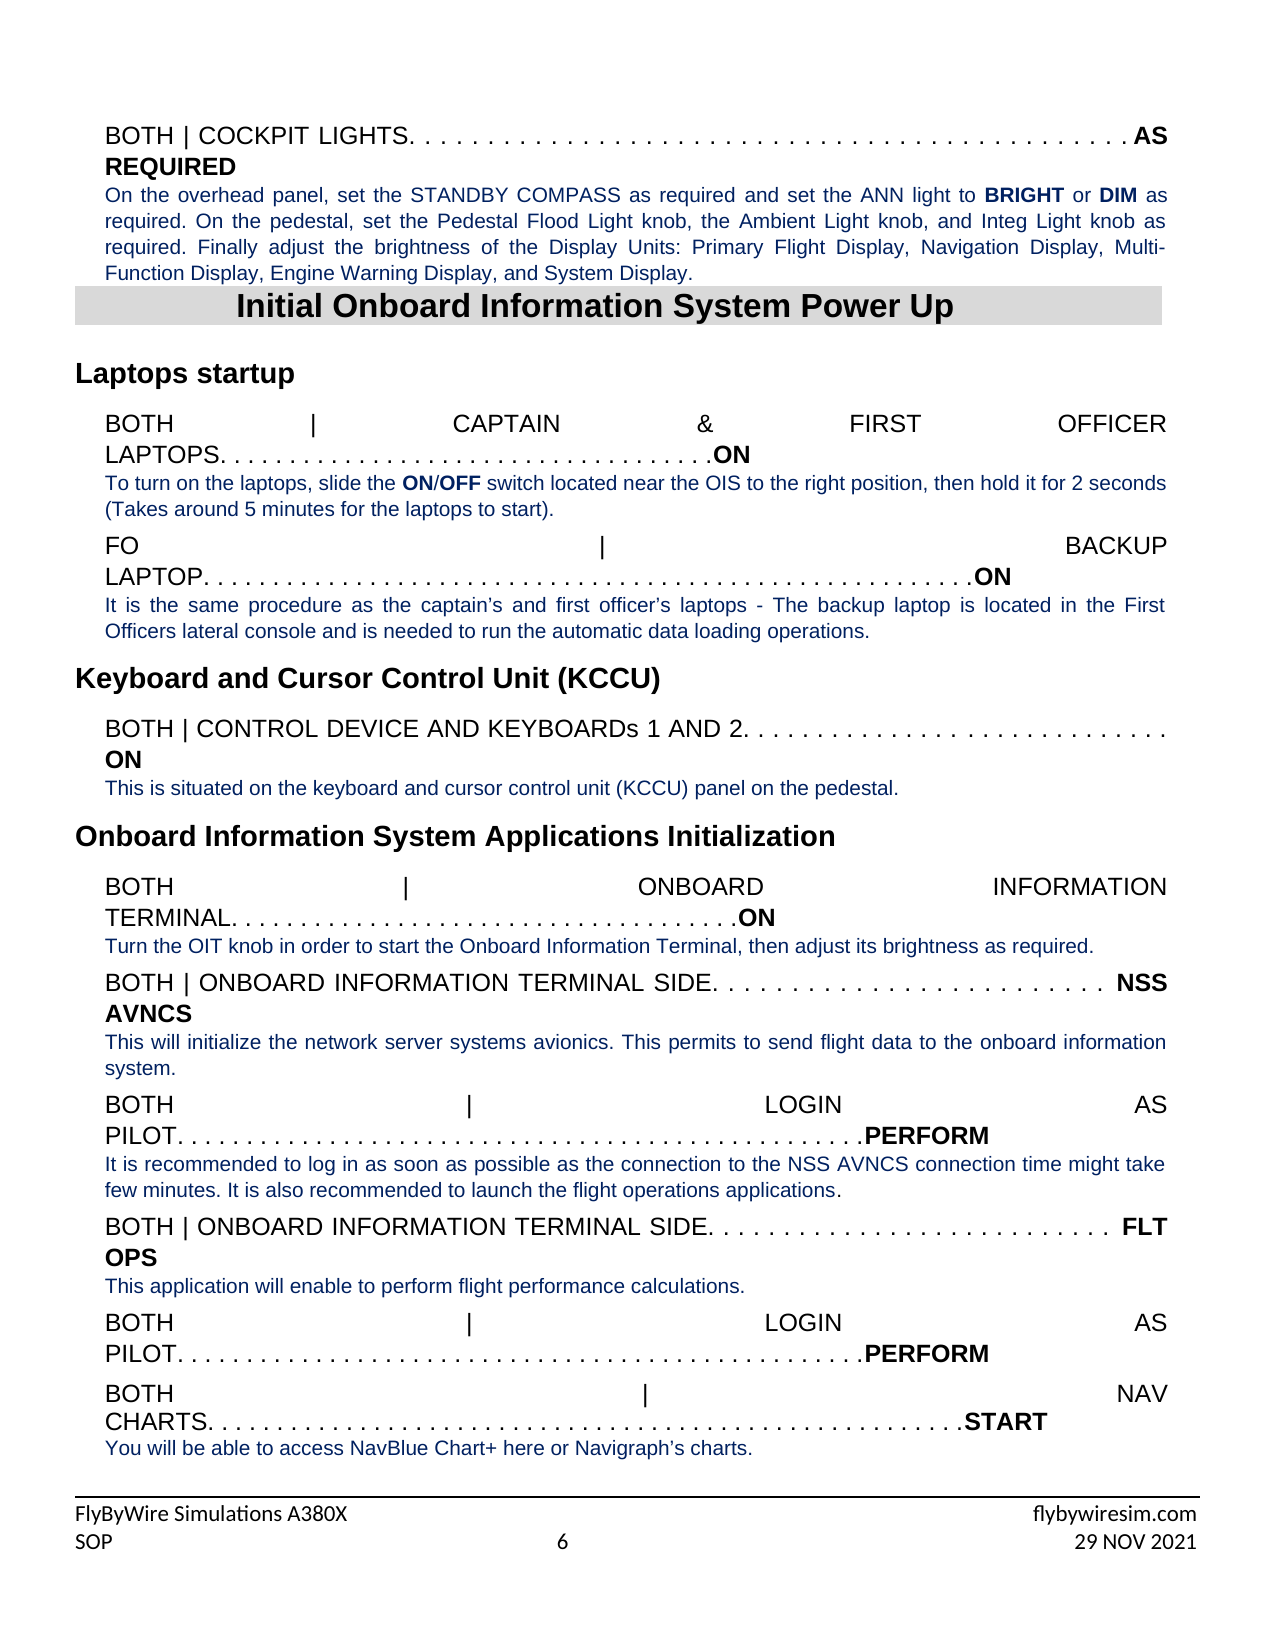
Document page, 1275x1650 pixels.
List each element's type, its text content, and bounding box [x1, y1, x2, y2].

text BOTH | LOGIN AS PILOT. . . . . . . . . . . . . . . . . . . . . . . . . . . . . . . . . . . . . . . . . . . . . . . . . .PERFORM [104, 1308, 1168, 1368]
text Turn the OIT knob in order to start the Onboard Information Terminal, then adjust its brightness as required. [104, 933, 1168, 957]
text This will initialize the network server systems avionics. This permits to send flight data to the onboard information system. [104, 1030, 1168, 1079]
text Onboard Information System Applications Initialization [75, 819, 1168, 852]
table_header Initial Onboard Information System Power Up [75, 286, 1162, 325]
text BOTH | ONBOARD INFORMATION TERMINAL SIDE. . . . . . . . . . . . . . . . . . . . . . . . . NSS AVNCS [104, 968, 1168, 1027]
text You will be able to access NavBlue Chart+ here or Navigraph’s charts. [104, 1436, 1168, 1460]
text This is situated on the keyboard and cursor control unit (KCCU) panel on the pedestal. [75, 776, 1168, 800]
text It is the same procedure as the captain’s and first officer’s laptops - The backup laptop is located in the First Officers lateral console and is needed to run the automatic data loading operations. [104, 593, 1168, 643]
text BOTH | NAV CHARTS. . . . . . . . . . . . . . . . . . . . . . . . . . . . . . . . . . . . . . . . . . . . . . . . . . . . . . .START [104, 1378, 1168, 1436]
text BOTH | ONBOARD INFORMATION TERMINAL SIDE. . . . . . . . . . . . . . . . . . . . . . . . . . . FLT OPS [104, 1212, 1168, 1272]
text On the overhead panel, set the STANDBY COMPASS as required and set the ANN light to BRIGHT or DIM as required. On the pedestal, set the Pedestal Flood Light knob, the Ambient Light knob, and Integ Light knob as required. Finally adjust the brightness of the Display Units: Primary Flight Display, Navigation Display, Multi-Function Display, Engine Warning Display, and System Display. [104, 183, 1168, 284]
text BOTH | ONBOARD INFORMATION TERMINAL. . . . . . . . . . . . . . . . . . . . . . . . . . . . . . . . . . . . .ON [104, 871, 1168, 931]
text FO | BACKUP LAPTOP. . . . . . . . . . . . . . . . . . . . . . . . . . . . . . . . . . . . . . . . . . . . . . . . . . . . . . . .ON [104, 531, 1168, 591]
text This application will enable to perform flight performance calculations. [104, 1274, 1168, 1298]
text BOTH | CONTROL DEVICE AND KEYBOARDs 1 AND 2. . . . . . . . . . . . . . . . . . . . . . . . . . . . . ON [104, 714, 1168, 774]
text BOTH | COCKPIT LIGHTS. . . . . . . . . . . . . . . . . . . . . . . . . . . . . . . . . . . . . . . . . . . . . .AS REQUIRED [104, 121, 1168, 181]
text Keyboard and Cursor Control Unit (KCCU) [75, 661, 1168, 695]
text BOTH | CAPTAIN & FIRST OFFICER LAPTOPS. . . . . . . . . . . . . . . . . . . . . . . . . . . . . . . . . . . .ON [104, 409, 1168, 468]
text Laptops startup [75, 356, 1168, 389]
text To turn on the laptops, slide the ON/OFF switch located near the OIS to the right position, then hold it for 2 seconds (Takes around 5 minutes for the laptops to start). [104, 471, 1168, 521]
text It is recommended to log in as soon as possible as the connection to the NSS AVNCS connection time might take few minutes. It is also recommended to launch the flight operations applications. [104, 1152, 1168, 1202]
text BOTH | LOGIN AS PILOT. . . . . . . . . . . . . . . . . . . . . . . . . . . . . . . . . . . . . . . . . . . . . . . . . .PERFORM [104, 1090, 1168, 1149]
